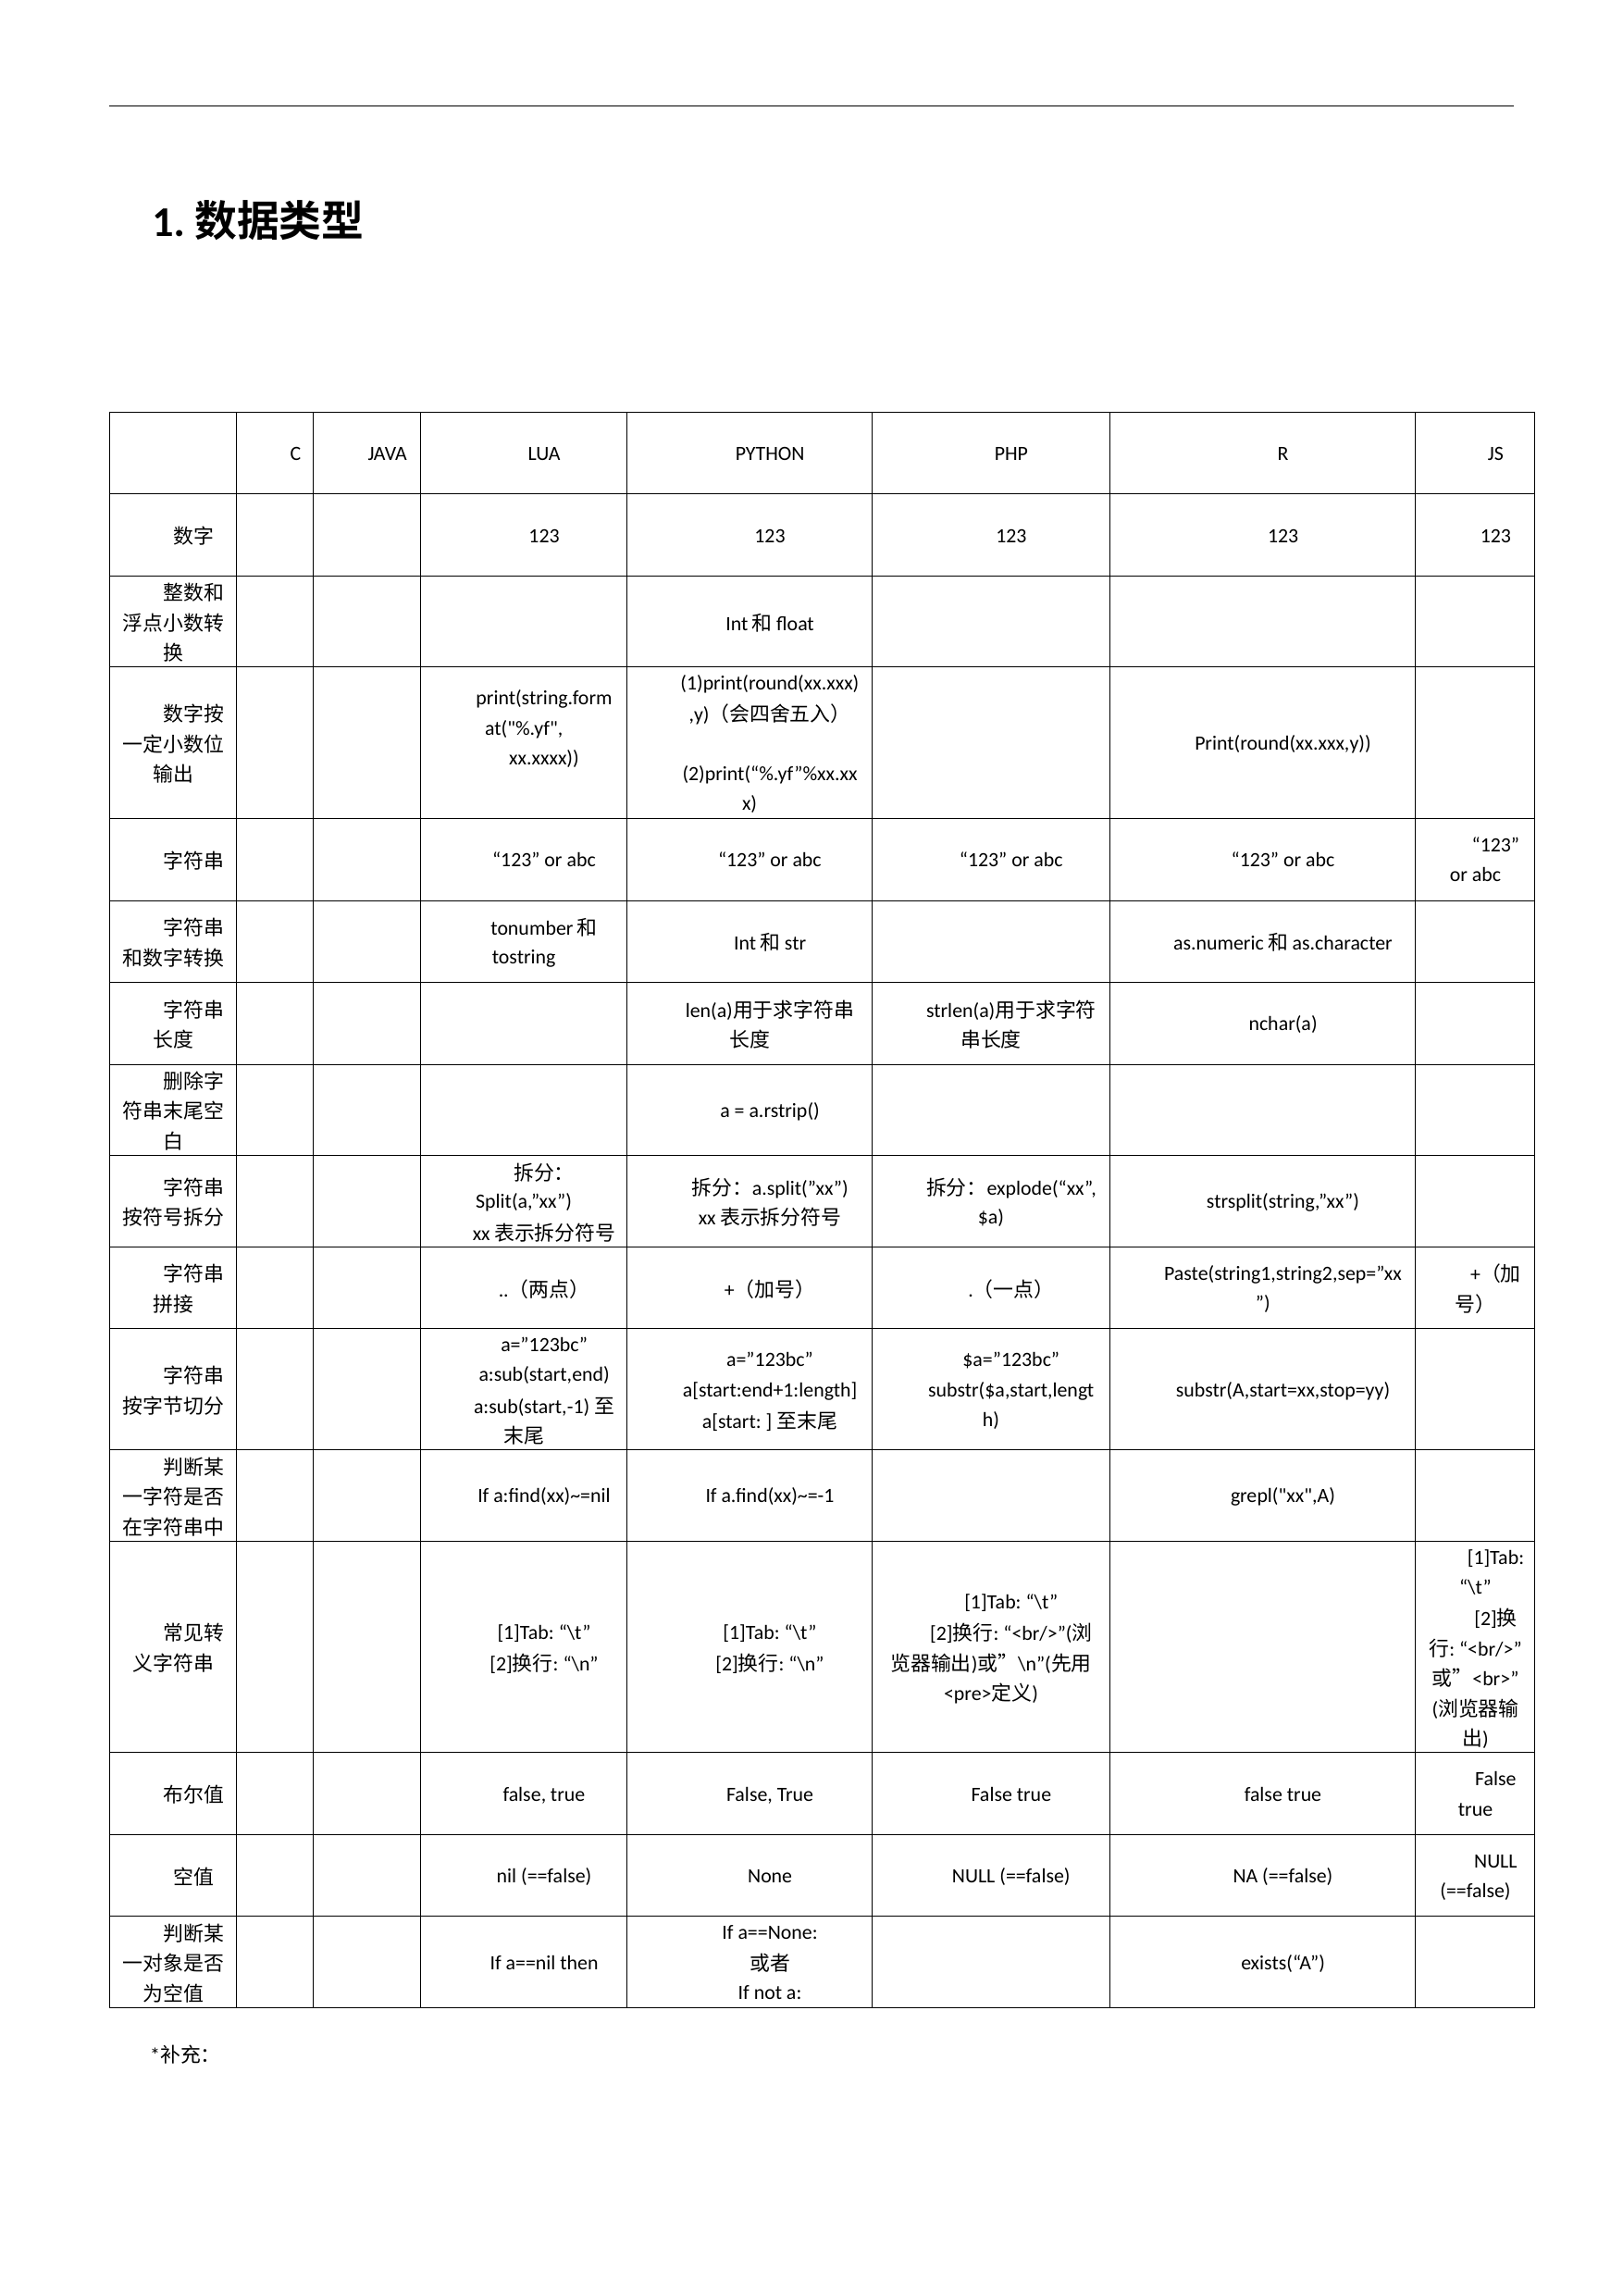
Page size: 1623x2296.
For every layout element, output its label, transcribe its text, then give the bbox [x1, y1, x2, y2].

table_cell [873, 1917, 1109, 2007]
table_cell [237, 1753, 313, 1834]
table_header JAVA [314, 413, 420, 493]
table_header PYTHON [627, 413, 872, 493]
table_cell [1]Tab: “\t” [2]换行: “<br/>”(浏览器输出)或”\n”(先用<pre>定义) [873, 1542, 1109, 1752]
table_cell [237, 1542, 313, 1752]
table_cell If a==nil then [421, 1917, 626, 2007]
table_cell 判断某一字符是否在字符串中 [110, 1450, 236, 1541]
table_cell [1416, 1450, 1534, 1541]
table_cell [314, 819, 420, 900]
table_cell NULL (==false) [1416, 1835, 1534, 1916]
table_cell 数字 [110, 494, 236, 576]
table_cell [314, 494, 420, 576]
table_cell [1]Tab: “\t” [2]换行: “<br/>”或”<br>”(浏览器输出) [1416, 1542, 1534, 1752]
table_cell .（一点） [873, 1247, 1109, 1328]
table_cell “123” or abc [627, 819, 872, 900]
table_cell false, true [421, 1753, 626, 1834]
table_cell [314, 901, 420, 982]
table_cell [314, 667, 420, 818]
table_cell “123” or abc [1110, 819, 1415, 900]
table_cell [1416, 1065, 1534, 1155]
table_cell 字符串和数字转换 [110, 901, 236, 982]
table_cell exists(“A”) [1110, 1917, 1415, 2007]
table_cell tonumber和tostring [421, 901, 626, 982]
table_cell 布尔值 [110, 1753, 236, 1834]
table_cell [1416, 1156, 1534, 1247]
table_cell false true [1110, 1753, 1415, 1834]
table_cell [314, 1065, 420, 1155]
table_cell 123 [1416, 494, 1534, 576]
table_cell [1110, 1065, 1415, 1155]
table_cell [1]Tab: “\t” [2]换行: “\n” [627, 1542, 872, 1752]
table_cell False true [873, 1753, 1109, 1834]
table_cell +（加号） [1416, 1247, 1534, 1328]
table_cell “123” or abc [873, 819, 1109, 900]
table_cell [1416, 667, 1534, 818]
table_cell a=”123bc” a[start:end+1:length] a[start: ] 至末尾 [627, 1329, 872, 1449]
subtitle 数据类型 [152, 173, 1514, 263]
table_cell [1416, 983, 1534, 1063]
table_cell 拆分：explode(“xx”,$a) [873, 1156, 1109, 1247]
table_cell 123 [421, 494, 626, 576]
table_cell Print(round(xx.xxx,y)) [1110, 667, 1415, 818]
table_cell [314, 1156, 420, 1247]
table_cell Paste(string1,string2,sep=”xx”) [1110, 1247, 1415, 1328]
table_cell substr(A,start=xx,stop=yy) [1110, 1329, 1415, 1449]
table_cell 123 [1110, 494, 1415, 576]
table_cell nchar(a) [1110, 983, 1415, 1063]
table_cell [1110, 1542, 1415, 1752]
table_cell [421, 983, 626, 1063]
table_cell [314, 1917, 420, 2007]
table_cell 字符串按符号拆分 [110, 1156, 236, 1247]
table_cell False true [1416, 1753, 1534, 1834]
table_cell [314, 1753, 420, 1834]
table_cell [1]Tab: “\t” [2]换行: “\n” [421, 1542, 626, 1752]
table_cell If a:find(xx)~=nil [421, 1450, 626, 1541]
table_cell [314, 1329, 420, 1449]
table_cell grepl("xx",A) [1110, 1450, 1415, 1541]
table_cell NULL (==false) [873, 1835, 1109, 1916]
table_cell nil (==false) [421, 1835, 626, 1916]
table_cell [1416, 1917, 1534, 2007]
table_cell 123 [873, 494, 1109, 576]
table_cell [237, 901, 313, 982]
table_cell [1110, 577, 1415, 666]
table_cell [314, 577, 420, 666]
table_cell 整数和浮点小数转换 [110, 577, 236, 666]
table_cell [1416, 577, 1534, 666]
table_cell [237, 1450, 313, 1541]
table_cell [237, 494, 313, 576]
table_cell [237, 1156, 313, 1247]
table_cell [421, 577, 626, 666]
table_cell 拆分：a.split(”xx”) xx表示拆分符号 [627, 1156, 872, 1247]
table_cell as.numeric和as.character [1110, 901, 1415, 982]
table_header C [237, 413, 313, 493]
table_cell [314, 1835, 420, 1916]
table_cell NA (==false) [1110, 1835, 1415, 1916]
text *补充： [109, 2038, 1514, 2068]
table_cell [1416, 1329, 1534, 1449]
table_cell [314, 1247, 420, 1328]
table_cell 判断某一对象是否为空值 [110, 1917, 236, 2007]
table_cell None [627, 1835, 872, 1916]
table_cell +（加号） [627, 1247, 872, 1328]
table_header PHP [873, 413, 1109, 493]
table_cell [237, 1329, 313, 1449]
table_cell (1)print(round(xx.xxx) ,y)（会四舍五入） (2)print(“%.yf”%xx.xxx) [627, 667, 872, 818]
table_cell [873, 577, 1109, 666]
table_cell 空值 [110, 1835, 236, 1916]
table_header JS [1416, 413, 1534, 493]
table_cell 删除字符串末尾空白 [110, 1065, 236, 1155]
table_cell “123” or abc [421, 819, 626, 900]
table_cell [237, 983, 313, 1063]
table_cell 123 [627, 494, 872, 576]
table_cell a = a.rstrip() [627, 1065, 872, 1155]
table_cell [237, 667, 313, 818]
table_cell strsplit(string,”xx”) [1110, 1156, 1415, 1247]
table_cell [237, 1917, 313, 2007]
table_cell 字符串按字节切分 [110, 1329, 236, 1449]
table_cell ..（两点） [421, 1247, 626, 1328]
table_cell a=”123bc” a:sub(start,end) a:sub(start,-1) 至末尾 [421, 1329, 626, 1449]
table_cell 字符串 [110, 819, 236, 900]
table_cell len(a)用于求字符串长度 [627, 983, 872, 1063]
table_cell [421, 1065, 626, 1155]
table_cell 数字按一定小数位输出 [110, 667, 236, 818]
table_cell [237, 1247, 313, 1328]
table_cell 字符串长度 [110, 983, 236, 1063]
table_cell [314, 1542, 420, 1752]
table_cell [873, 1450, 1109, 1541]
table_cell 字符串拼接 [110, 1247, 236, 1328]
table_cell [873, 901, 1109, 982]
table_cell False, True [627, 1753, 872, 1834]
table_cell print(string.format("%.yf", xx.xxxx)) [421, 667, 626, 818]
table_header [110, 413, 236, 493]
table_cell [1416, 901, 1534, 982]
table_cell [314, 1450, 420, 1541]
table_cell Int和str [627, 901, 872, 982]
table_cell Int和float [627, 577, 872, 666]
table_cell 常见转义字符串 [110, 1542, 236, 1752]
table_cell If a==None: 或者 If not a: [627, 1917, 872, 2007]
table_cell [237, 577, 313, 666]
table_cell [873, 1065, 1109, 1155]
table_cell [237, 819, 313, 900]
table_cell $a=”123bc” substr($a,start,length) [873, 1329, 1109, 1449]
table_header R [1110, 413, 1415, 493]
table_cell [314, 983, 420, 1063]
table_cell [873, 667, 1109, 818]
table_cell 拆分：Split(a,”xx”) xx表示拆分符号 [421, 1156, 626, 1247]
table_cell If a.find(xx)~=-1 [627, 1450, 872, 1541]
table_header LUA [421, 413, 626, 493]
table_cell [237, 1835, 313, 1916]
table_cell strlen(a)用于求字符串长度 [873, 983, 1109, 1063]
table_cell “123” or abc [1416, 819, 1534, 900]
table_cell [237, 1065, 313, 1155]
